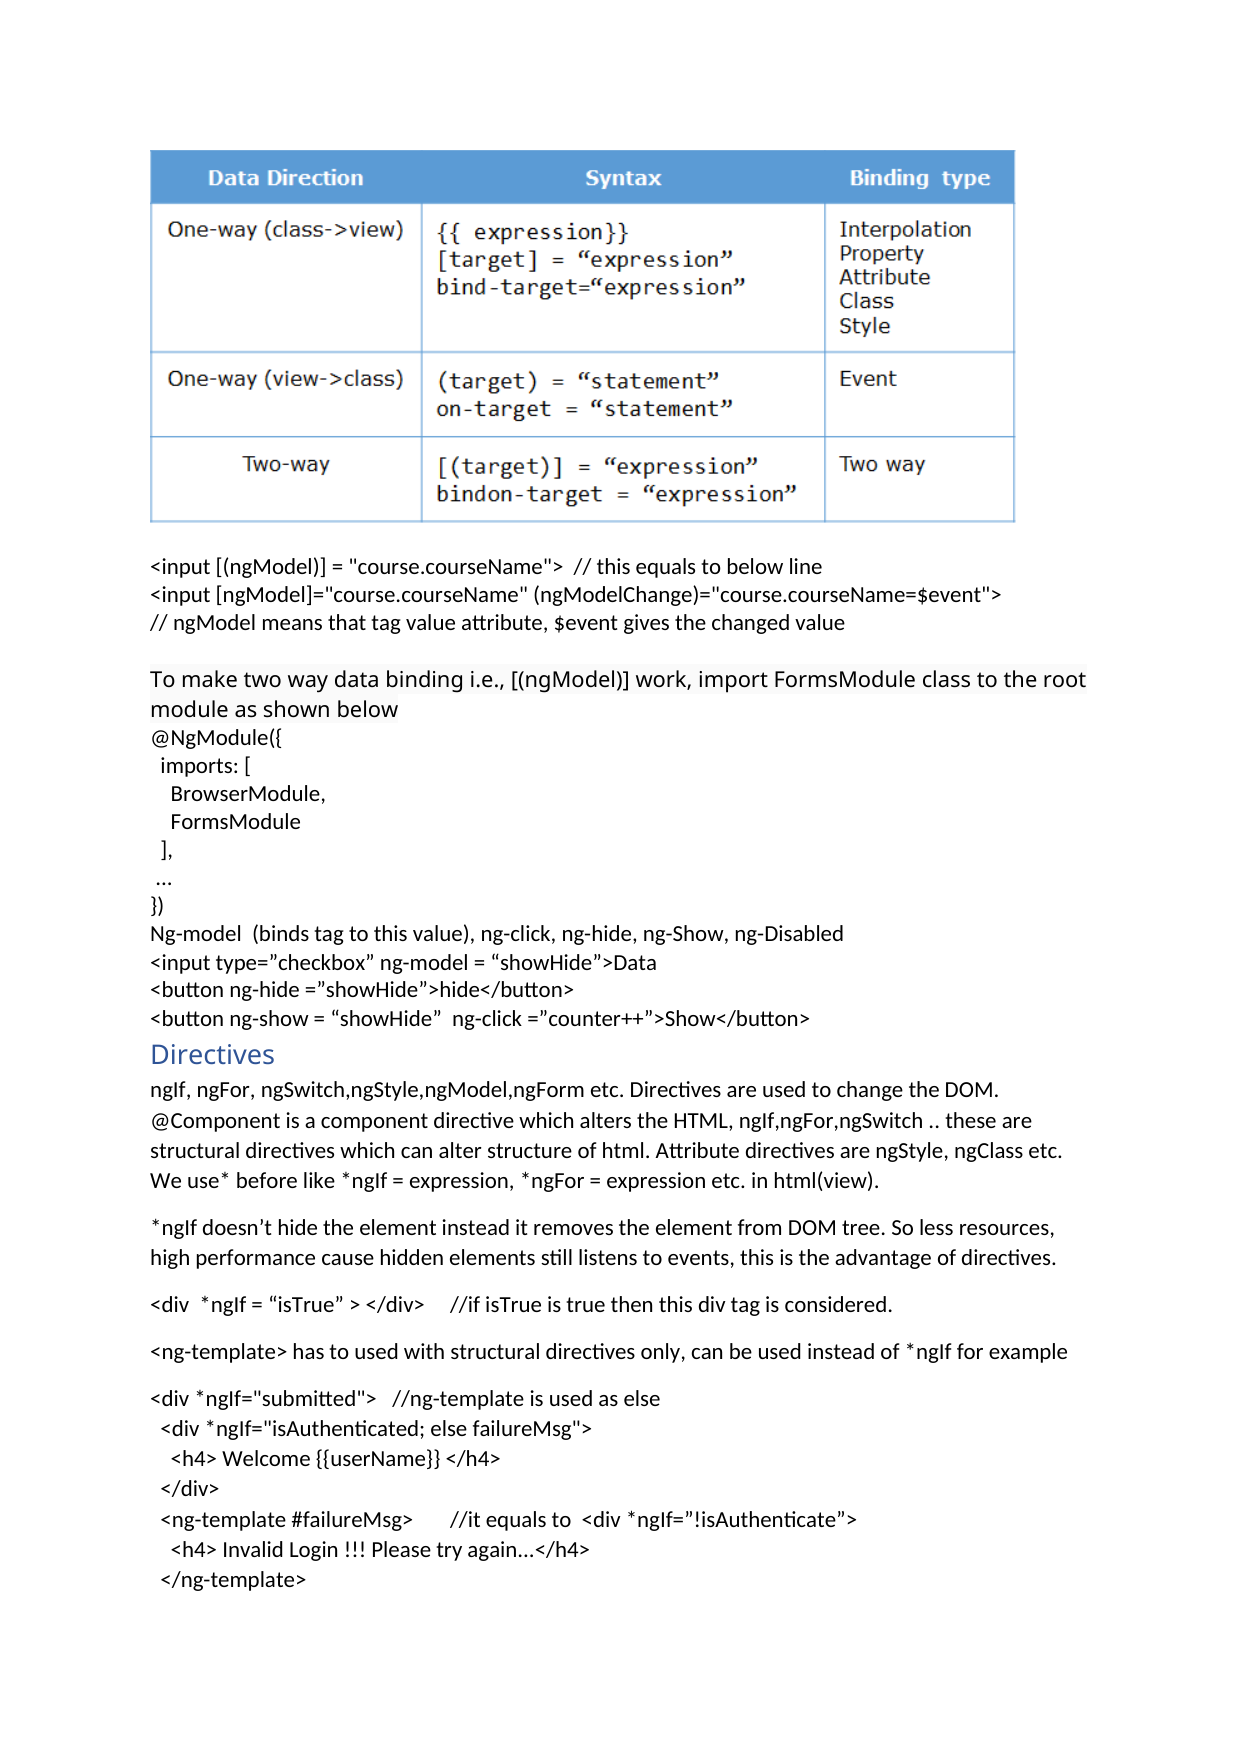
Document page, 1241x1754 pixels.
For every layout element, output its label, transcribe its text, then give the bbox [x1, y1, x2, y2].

text ], [150, 836, 1090, 863]
text *ngIf doesn’t hide the element instead it removes the element from DOM tree. So less resources, high performance cause hidden elements still listens to events, this is the advantage of directives. [150, 1213, 1090, 1271]
text @NgModule({ [150, 723, 1090, 751]
text }) [150, 892, 1090, 919]
text <div *ngIf="submitted"> //ng-template is used as else [150, 1384, 1090, 1412]
text <ng-template #failureMsg> //it equals to <div *ngIf=”!isAuthenticate”> [150, 1505, 1090, 1533]
text <button ng-show = “showHide” ng-click =”counter++”>Show</button> [150, 1004, 1090, 1032]
text ngIf, ngFor, ngSwitch,ngStyle,ngModel,ngForm etc. Directives are used to change the DOM. @Component is a component directive which alters the HTML, ngIf,ngFor,ngSwitch .. these are structural directives which can alter structure of html. Attribute directives are ngStyle, ngClass etc. We use* before like *ngIf = expression, *ngFor = expression etc. in html(view). [150, 1076, 1090, 1194]
text </ng-template> [150, 1565, 1090, 1593]
text FormsModule [150, 807, 1090, 836]
text To make two way data binding i.e., [(ngModel)] work, import FormsModule class to the root module as shown below [398, 664, 1090, 723]
text <div *ngIf = “isTrue” > </div> //if isTrue is true then this div tag is considered. [150, 1290, 1090, 1318]
text <input [ngModel]="course.courseName" (ngModelChange)="course.courseName=$event"> [150, 580, 1090, 608]
text BrowserModule, [150, 779, 1090, 807]
text <h4> Invalid Login !!! Please try again...</h4> [150, 1535, 1090, 1563]
text ... [150, 863, 1090, 892]
text Ng-model (binds tag to this value), ng-click, ng-hide, ng-Show, ng-Disabled [150, 919, 1090, 948]
text <h4> Welcome {{userName}} </h4> [150, 1444, 1090, 1472]
text imports: [ [150, 751, 1090, 779]
text <div *ngIf="isAuthenticated; else failureMsg"> [150, 1414, 1090, 1442]
subtitle Directives [150, 1036, 1090, 1073]
text // ngModel means that tag value attribute, $event gives the changed value [150, 608, 1090, 636]
text <button ng-hide =”showHide”>hide</button> [150, 976, 1090, 1004]
picture [150, 150, 1017, 524]
text </div> [150, 1474, 1090, 1503]
text <input [(ngModel)] = "course.courseName"> // this equals to below line [150, 552, 1090, 580]
text <input type=”checkbox” ng-model = “showHide”>Data [150, 948, 1090, 976]
text <ng-template> has to used with structural directives only, can be used instead of *ngIf for example [150, 1337, 1090, 1365]
